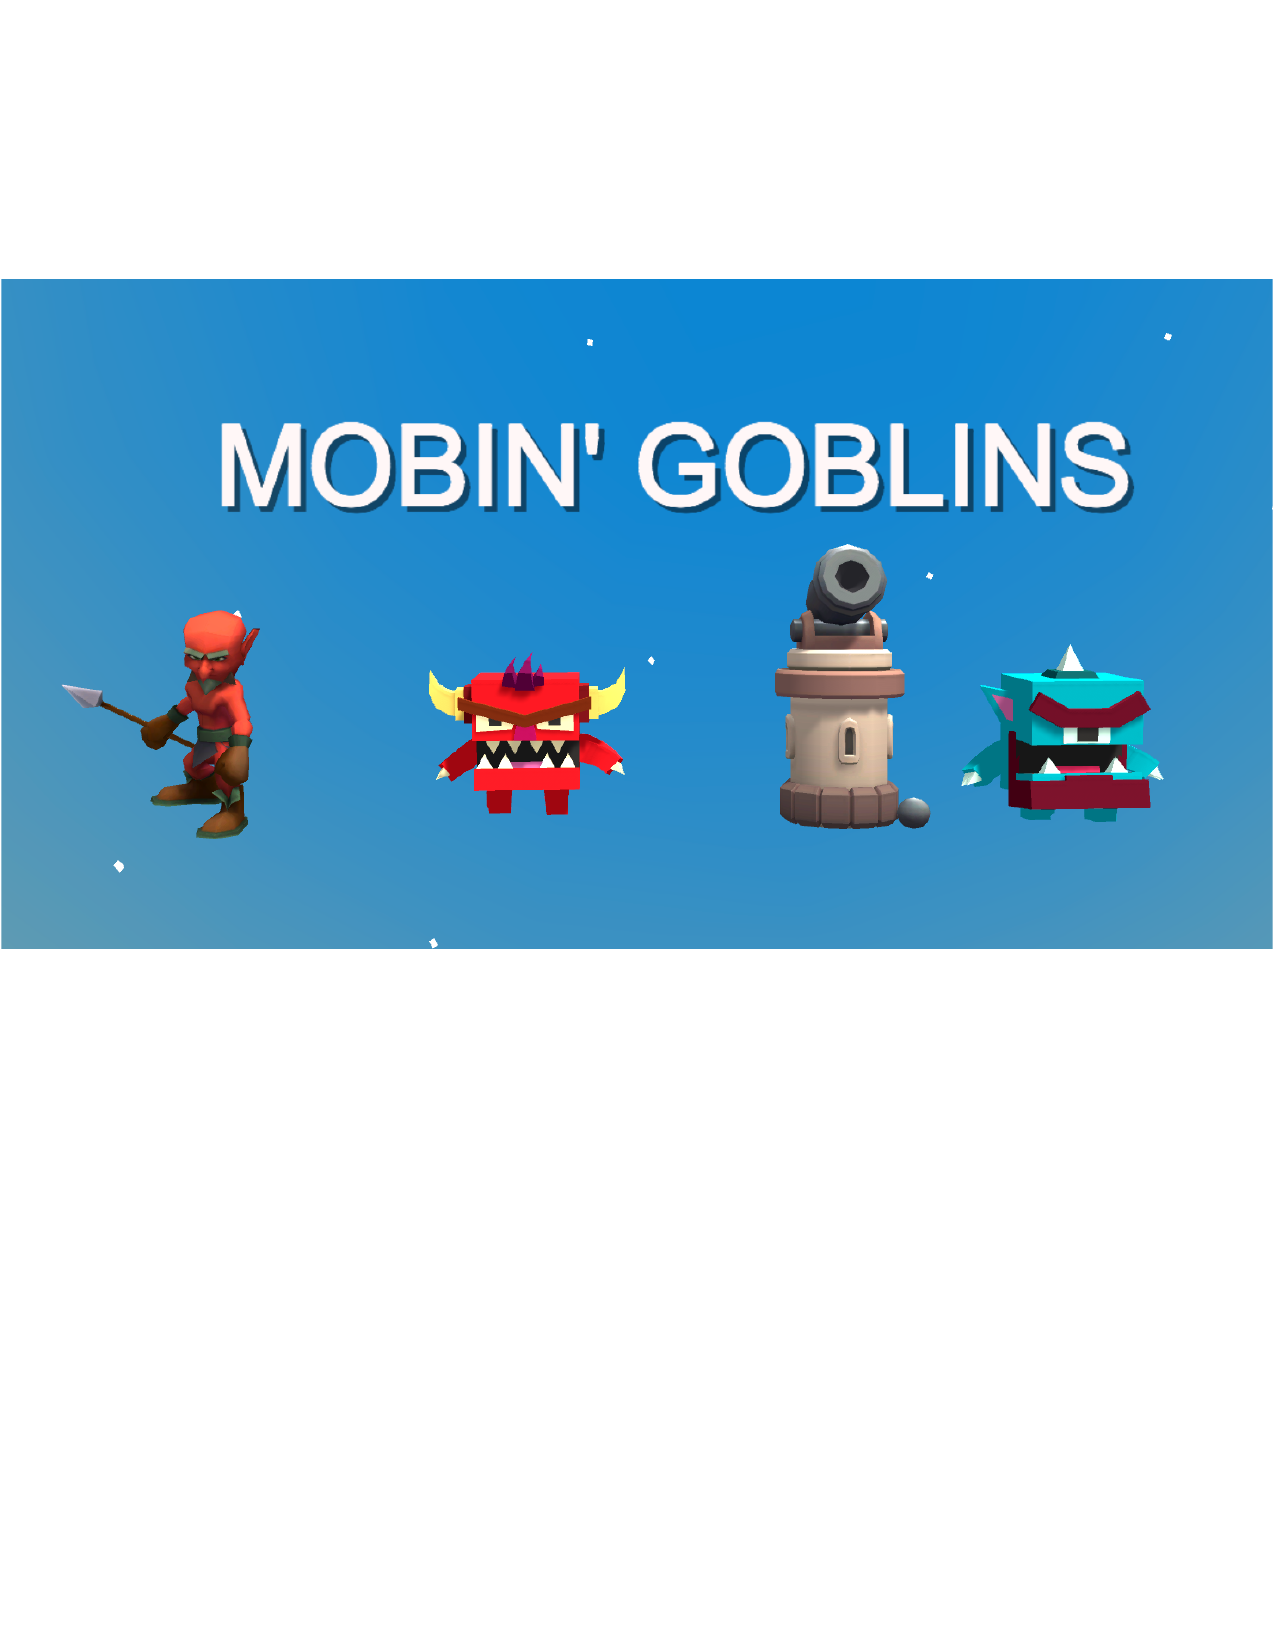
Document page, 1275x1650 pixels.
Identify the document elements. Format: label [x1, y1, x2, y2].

picture [0, 279, 1273, 947]
